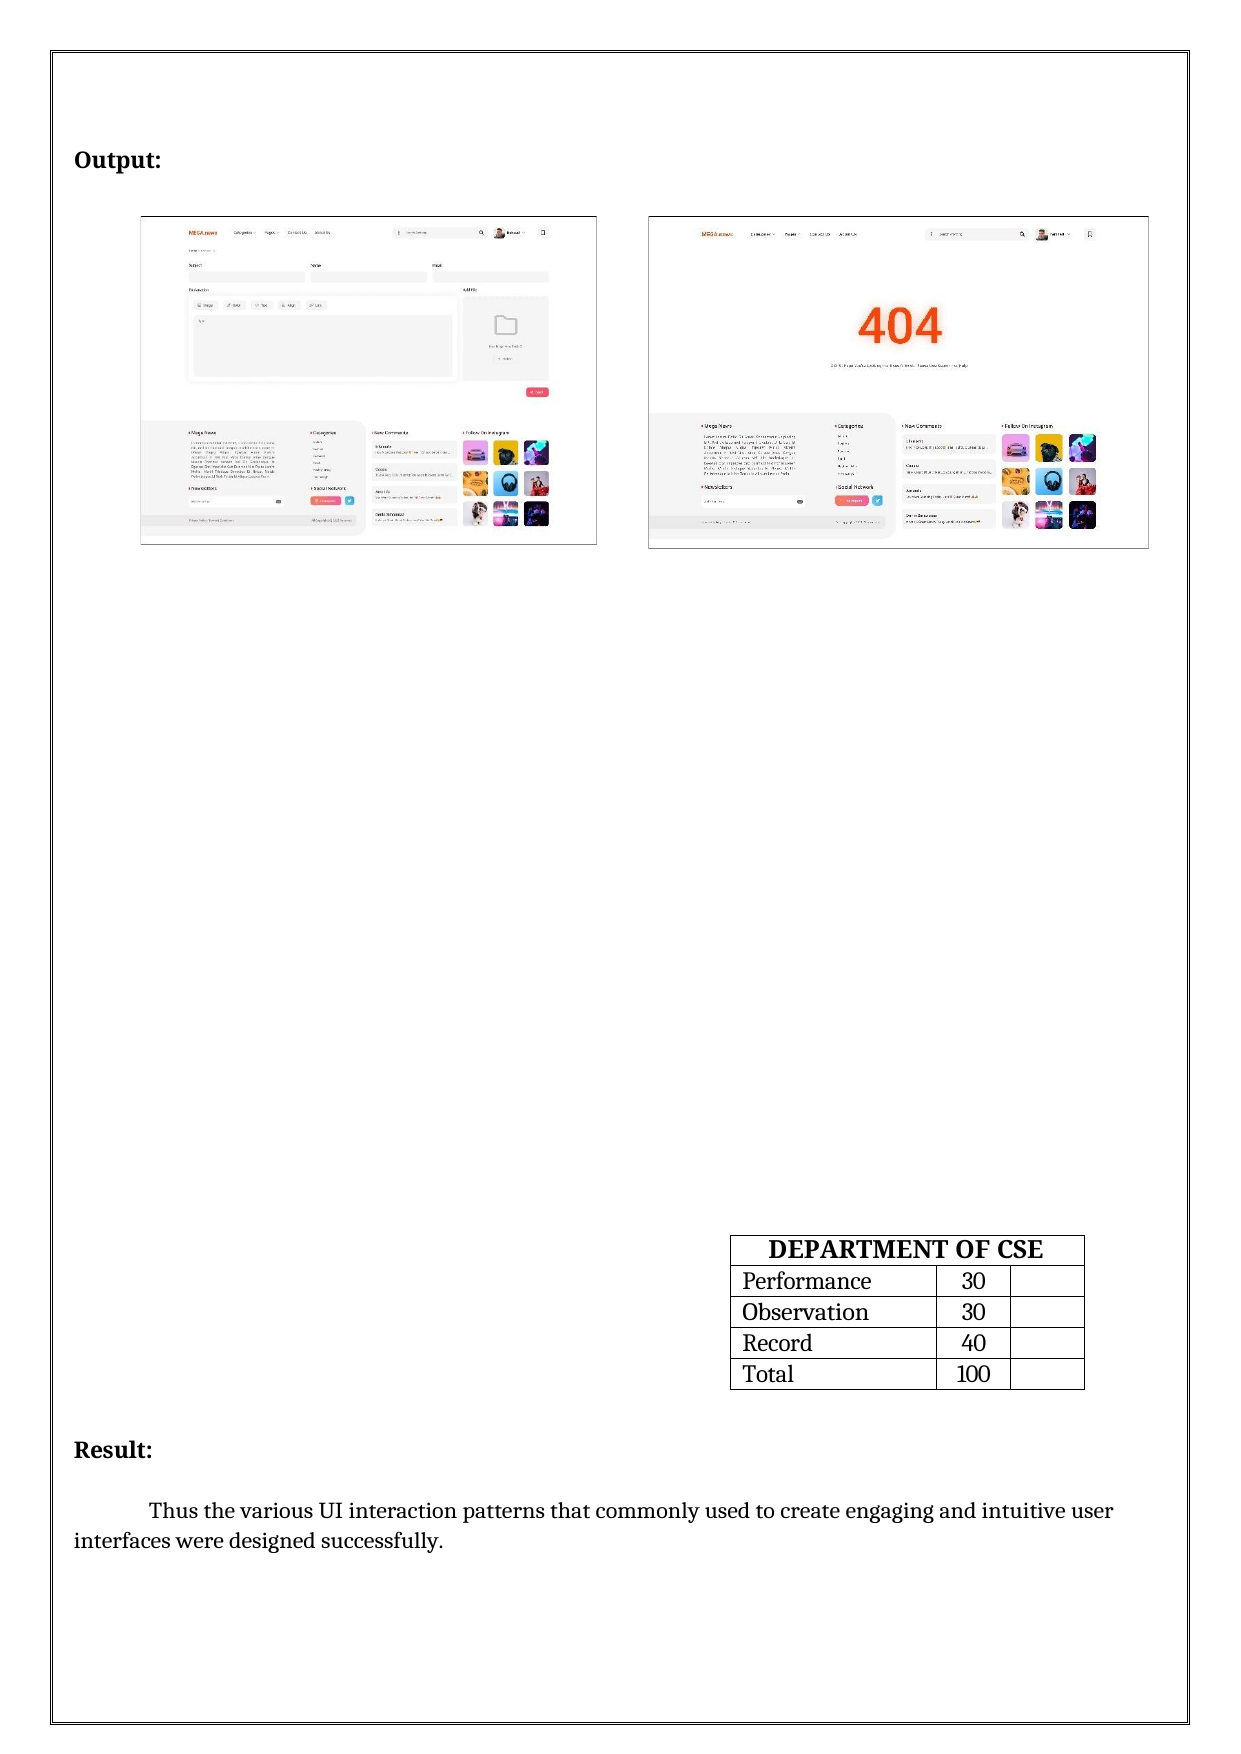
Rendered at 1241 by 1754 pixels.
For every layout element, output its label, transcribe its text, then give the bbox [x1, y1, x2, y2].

table_cell [1011, 1328, 1084, 1358]
text Thus the various UI interaction patterns that commonly used to create engaging and intuitive user interfaces were designed successfully. [74, 1498, 1184, 1554]
table_header DEPARTMENT OF CSE [731, 1236, 1084, 1265]
table_cell Observation [731, 1297, 936, 1327]
table_cell 40 [937, 1328, 1010, 1358]
table_cell 30 [937, 1266, 1010, 1296]
table_cell Record [731, 1328, 936, 1358]
subtitle Output: [74, 144, 1184, 176]
table_cell 30 [937, 1297, 1010, 1327]
table_cell [1011, 1359, 1084, 1389]
table_cell Performance [731, 1266, 936, 1296]
text Result: [74, 1434, 1184, 1465]
picture [648, 216, 1149, 549]
table_cell [1011, 1266, 1084, 1296]
table_cell 100 [937, 1359, 1010, 1389]
table_cell [1011, 1297, 1084, 1327]
table_cell Total [731, 1359, 936, 1389]
picture [140, 216, 597, 545]
